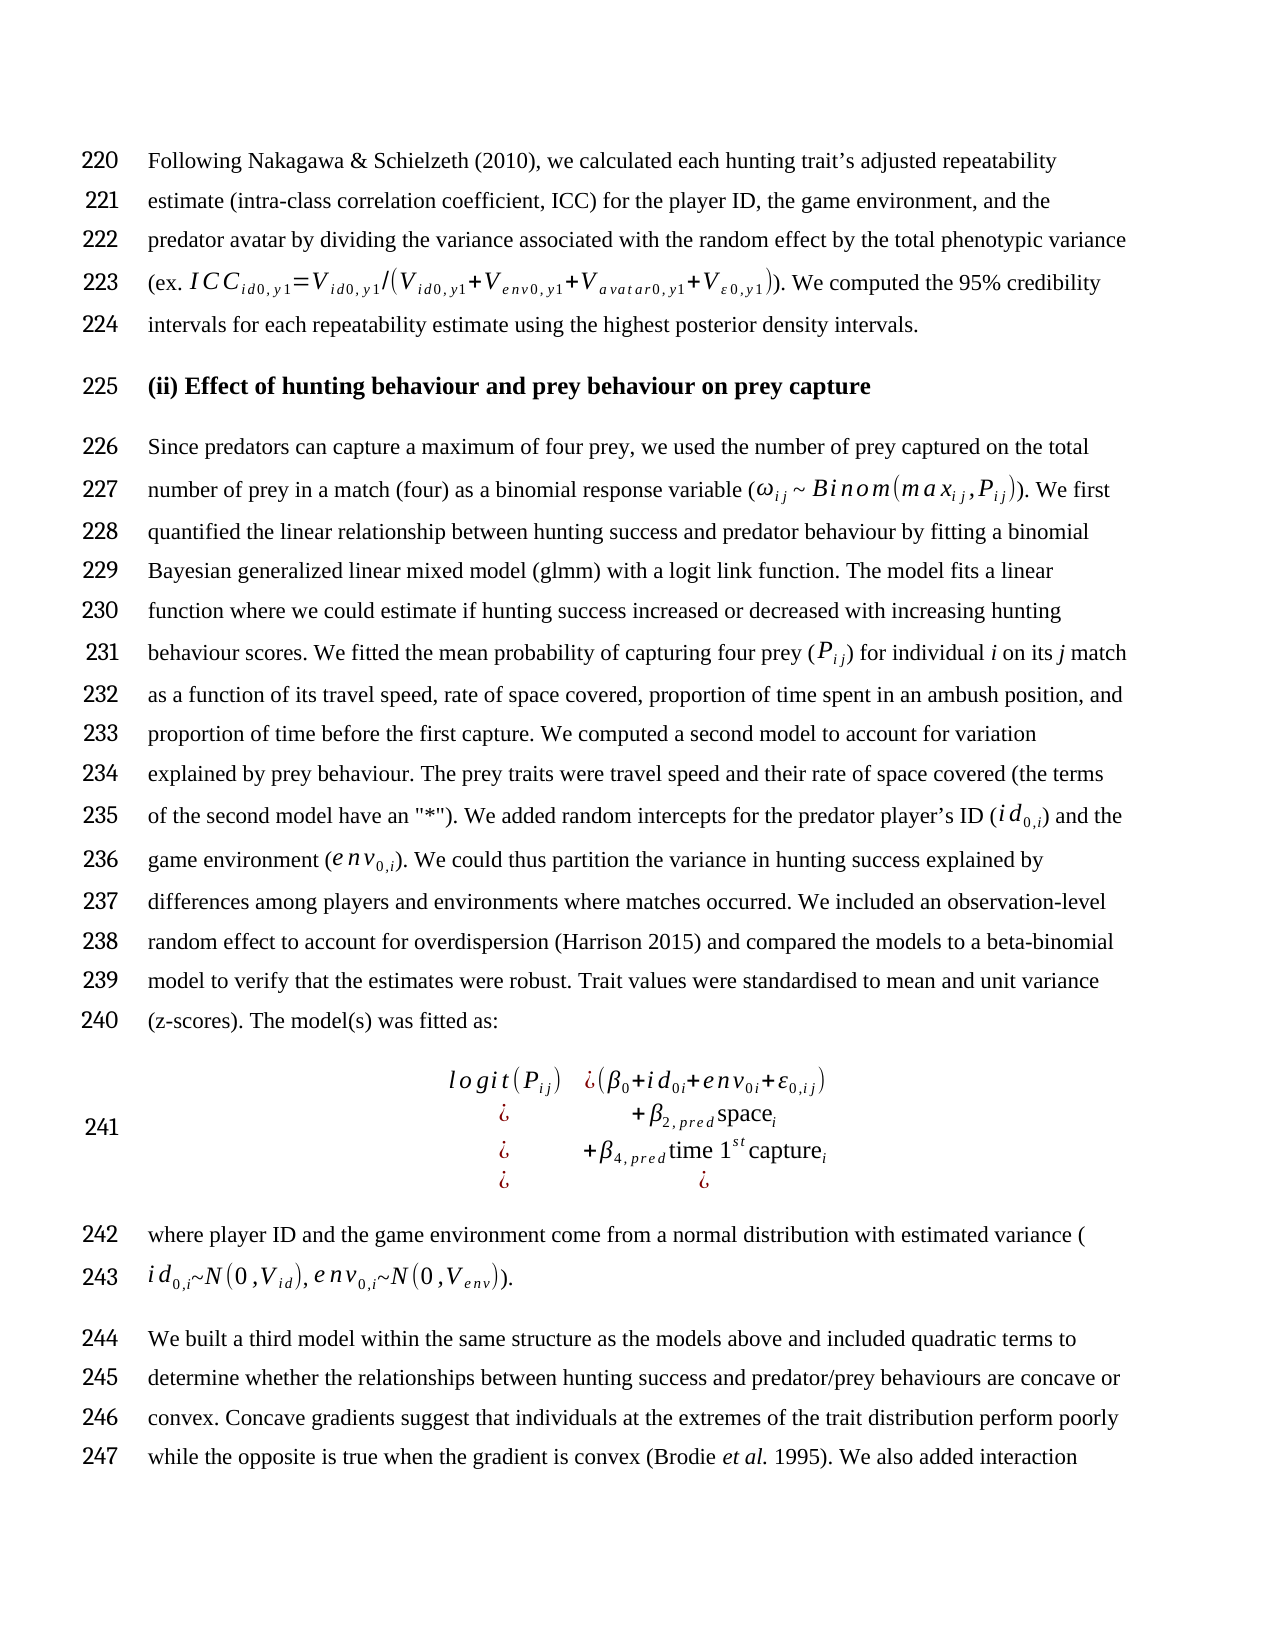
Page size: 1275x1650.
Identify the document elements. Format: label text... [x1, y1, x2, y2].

text Following Nakagawa & Schielzeth (2010), we calculated each hunting trait’s adjusted repeatability estimate (intra-class correlation coefficient, ICC) for the player ID, the game environment, and the predator avatar by dividing the variance associated with the random effect by the total phenotypic variance (ex. ). We computed the 95% credibility intervals for each repeatability estimate using the highest posterior density intervals. [148, 148, 1127, 337]
text Since predators can capture a maximum of four prey, we used the number of prey captured on the total number of prey in a match (four) as a binomial response variable ( ~ ). We first quantified the linear relationship between hunting success and predator behaviour by fitting a binomial Bayesian generalized linear mixed model (glmm) with a logit link function. The model fits a linear function where we could estimate if hunting success increased or decreased with increasing hunting behaviour scores. We fitted the mean probability of capturing four prey () for individual i on its j match as a function of its travel speed, rate of space covered, proportion of time spent in an ambush position, and proportion of time before the first capture. We computed a second model to account for variation explained by prey behaviour. The prey traits were travel speed and their rate of space covered (the terms of the second model have an "*"). We added random intercepts for the predator player’s ID () and the game environment (). We could thus partition the variance in hunting success explained by differences among players and environments where matches occurred. We included an observation-level random effect to account for overdispersion (Harrison 2015) and compared the models to a beta-binomial model to verify that the estimates were robust. Trait values were standardised to mean and unit variance (z-scores). The model(s) was fitted as: [148, 433, 1127, 1033]
subtitle (ii) Effect of hunting behaviour and prey behaviour on prey capture [148, 371, 1127, 400]
text where player ID and the game environment come from a normal distribution with estimated variance (~, ~). [148, 1221, 1127, 1293]
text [148, 1324, 1127, 1469]
